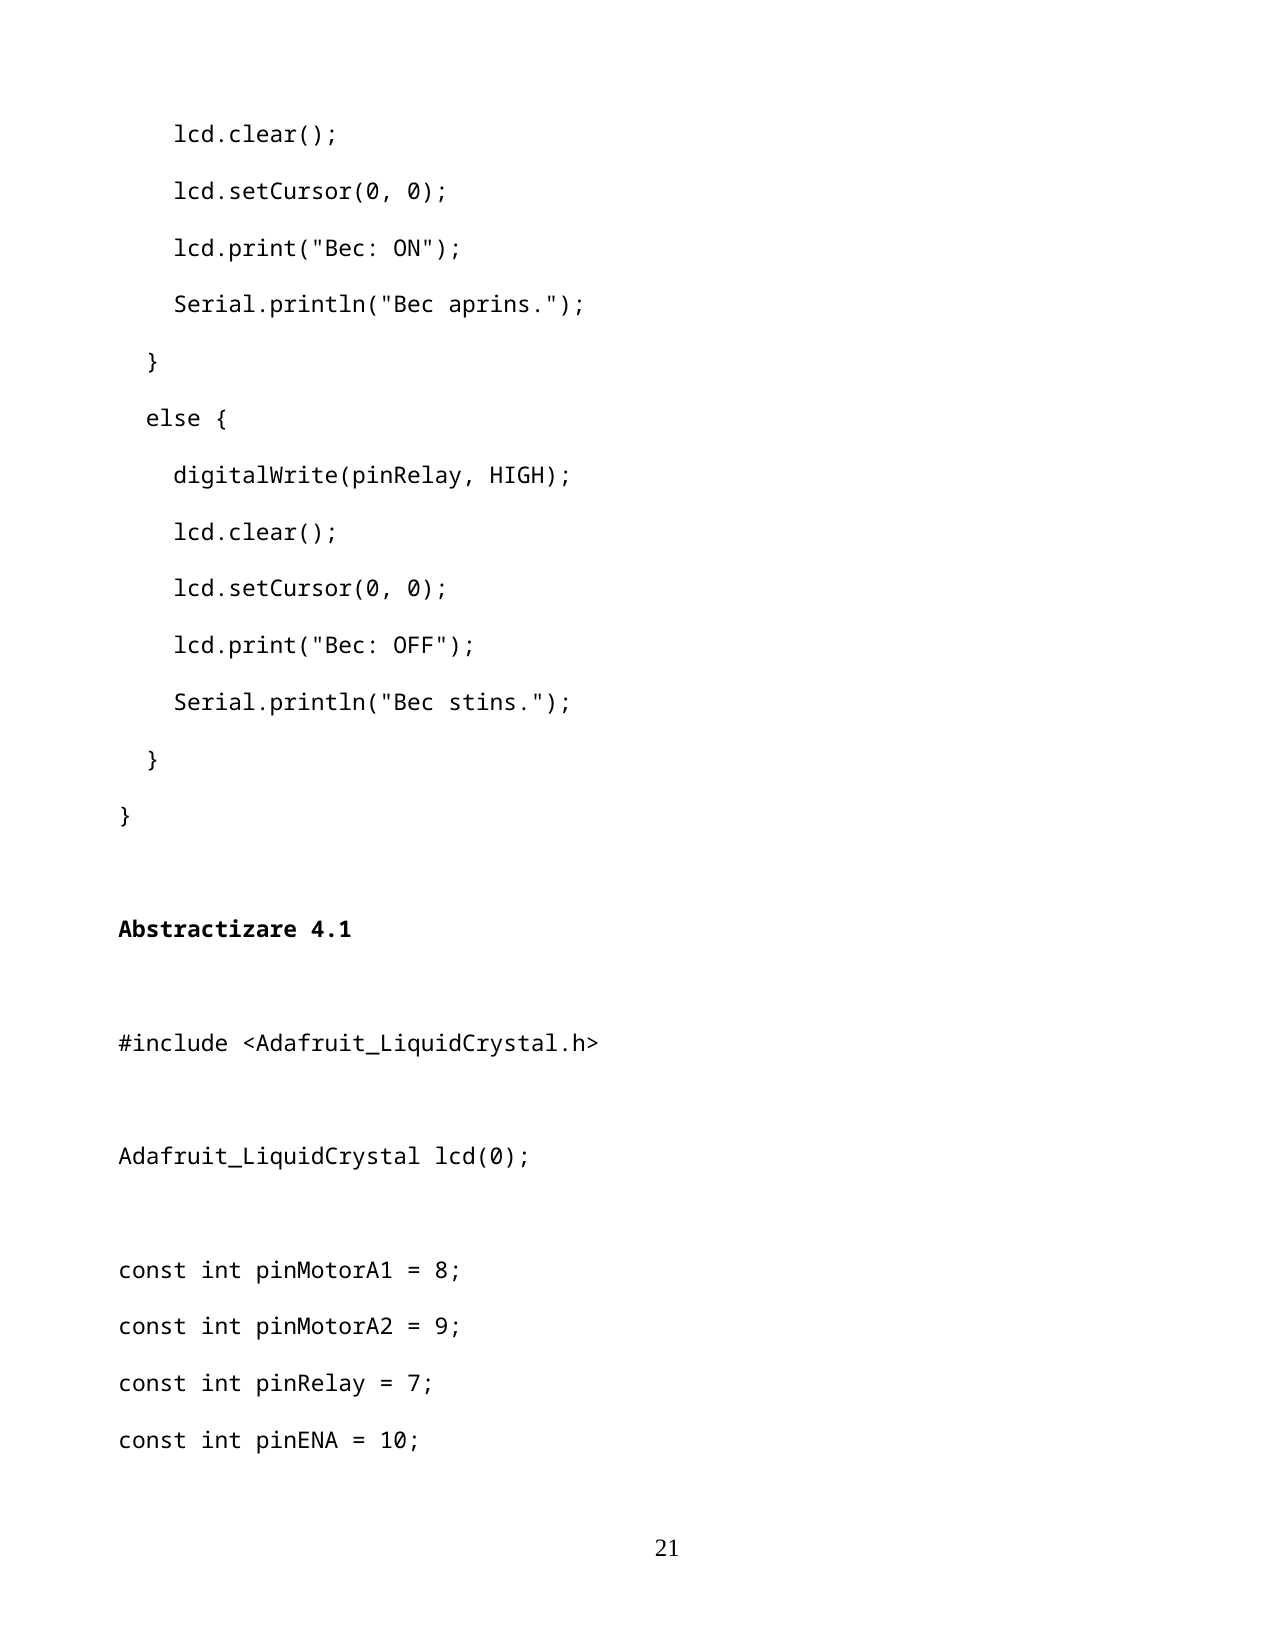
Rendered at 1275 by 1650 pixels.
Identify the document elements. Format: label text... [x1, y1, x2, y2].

text lcd.print("Bec: OFF"); [118, 629, 1216, 660]
text } [118, 799, 1216, 831]
text const int pinMotorA2 = 9; [118, 1310, 1216, 1342]
text const int pinENA = 10; [118, 1424, 1216, 1455]
text digitalWrite(pinRelay, HIGH); [118, 459, 1216, 490]
text lcd.setCursor(0, 0); [118, 175, 1216, 206]
text lcd.setCursor(0, 0); [118, 572, 1216, 603]
text lcd.clear(); [118, 516, 1216, 547]
text } [118, 743, 1216, 774]
text Abstractizare 4.1 [118, 913, 1216, 944]
text else { [118, 402, 1216, 433]
text lcd.print("Bec: ON"); [118, 232, 1216, 263]
text } [118, 345, 1216, 376]
text const int pinMotorA1 = 8; [118, 1253, 1216, 1285]
text const int pinRelay = 7; [118, 1367, 1216, 1398]
text lcd.clear(); [118, 118, 1216, 149]
text #include <Adafruit_LiquidCrystal.h> [118, 1026, 1216, 1058]
text Adafruit_LiquidCrystal lcd(0); [118, 1140, 1216, 1171]
text Serial.println("Bec stins."); [118, 686, 1216, 717]
text Serial.println("Bec aprins."); [118, 288, 1216, 320]
